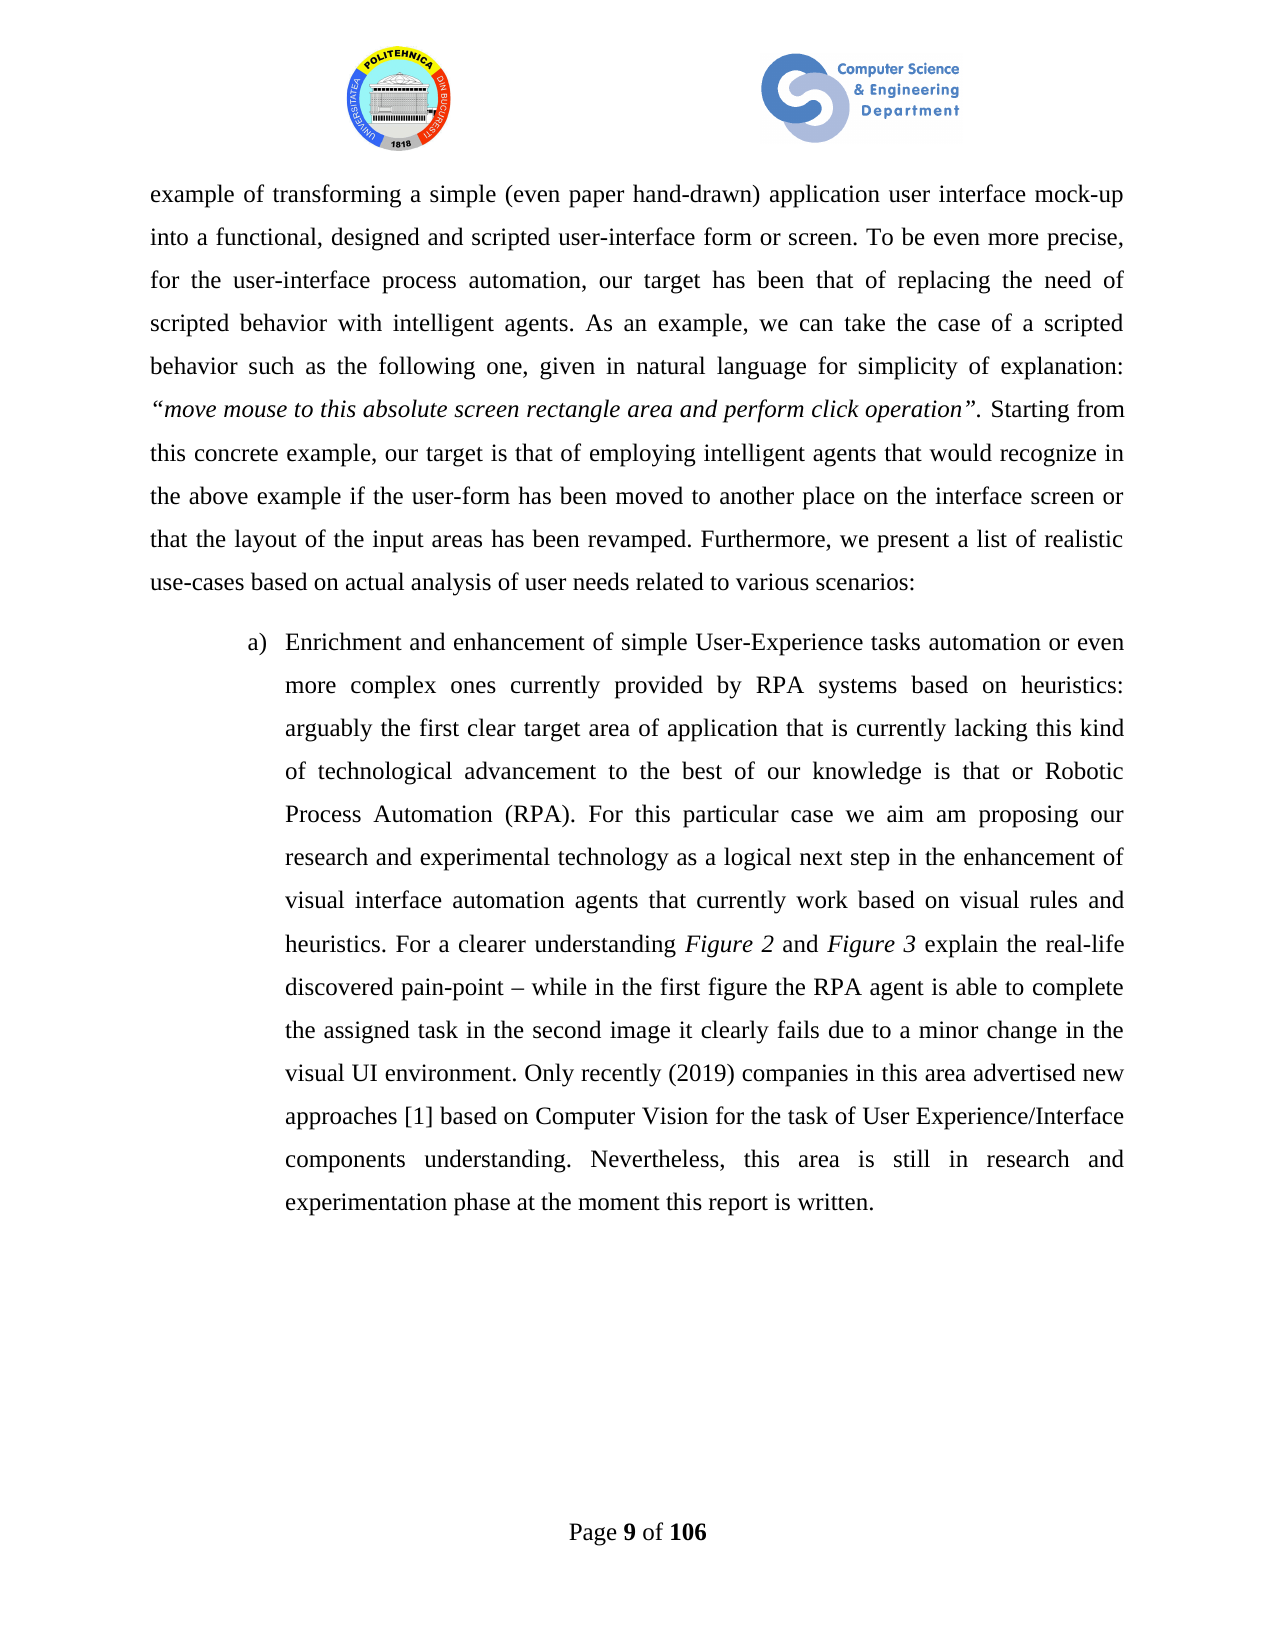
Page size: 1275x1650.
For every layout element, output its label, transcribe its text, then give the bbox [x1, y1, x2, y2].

list Enrichment and enhancement of simple User-Experience tasks automation or even more complex ones currently provided by RPA systems based on heuristics: arguably the first clear target area of application that is currently lacking this kind of technological advancement to the best of our knowledge is that or Robotic Process Automation (RPA). For this particular case we aim am proposing our research and experimental technology as a logical next step in the enhancement of visual interface automation agents that currently work based on visual rules and heuristics. For a clearer understanding Figure 2 and Figure 3 explain the real-life discovered pain-point – while in the first figure the RPA agent is able to complete the assigned task in the second image it clearly fails due to a minor change in the visual UI environment. Only recently (2019) companies in this area advertised new approaches based on Computer Vision for the task of User Experience/Interface components understanding. Nevertheless, this area is still in research and experimentation phase at the moment this report is written. [247, 627, 1125, 1216]
picture [760, 53, 963, 144]
picture [346, 46, 451, 151]
